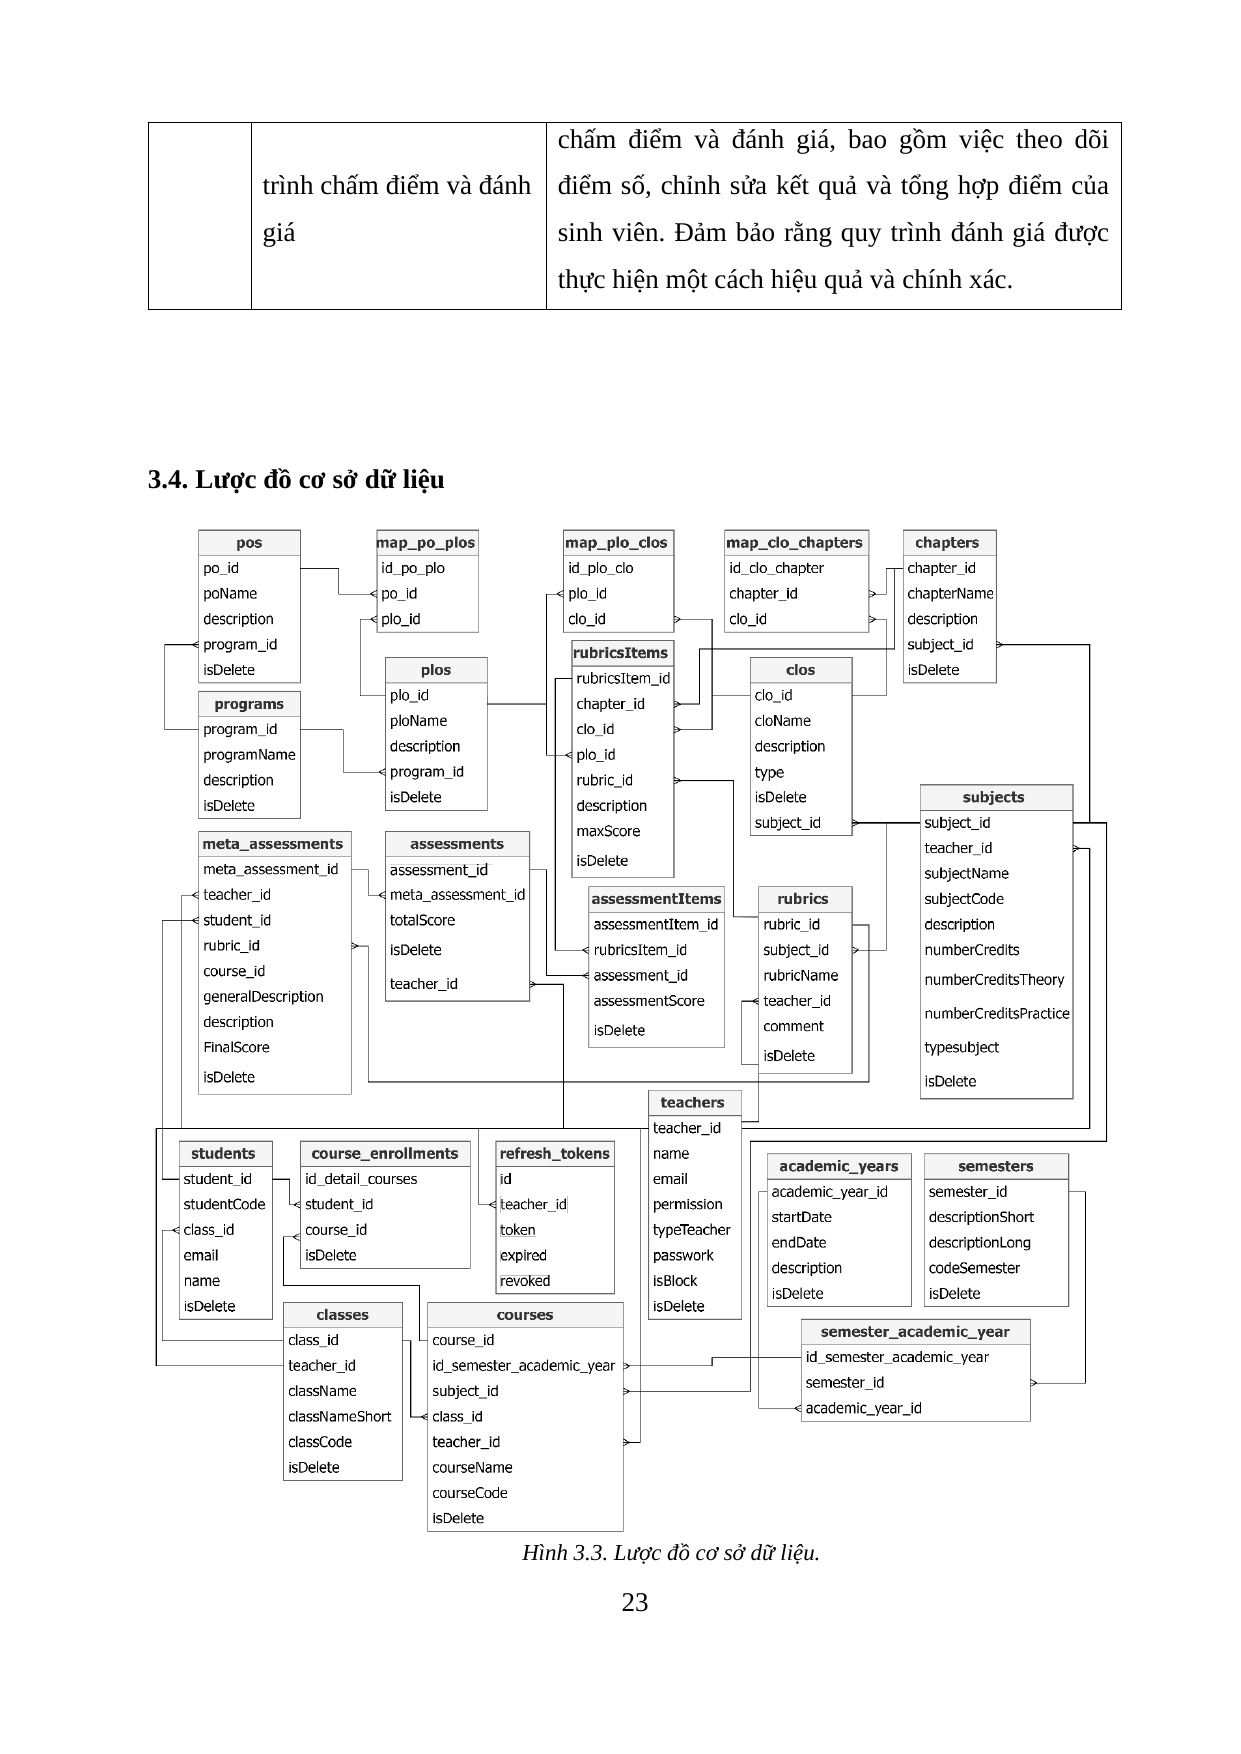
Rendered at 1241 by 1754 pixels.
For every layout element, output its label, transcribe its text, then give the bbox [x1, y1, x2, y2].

picture [147, 522, 1123, 1540]
table_cell 14 [149, 123, 251, 309]
text Hình 3.3. Lược đồ cơ sở dữ liệu. [148, 1540, 1122, 1566]
subtitle Lược đồ cơ sở dữ liệu [148, 463, 1122, 494]
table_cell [547, 123, 1121, 309]
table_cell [252, 123, 546, 309]
